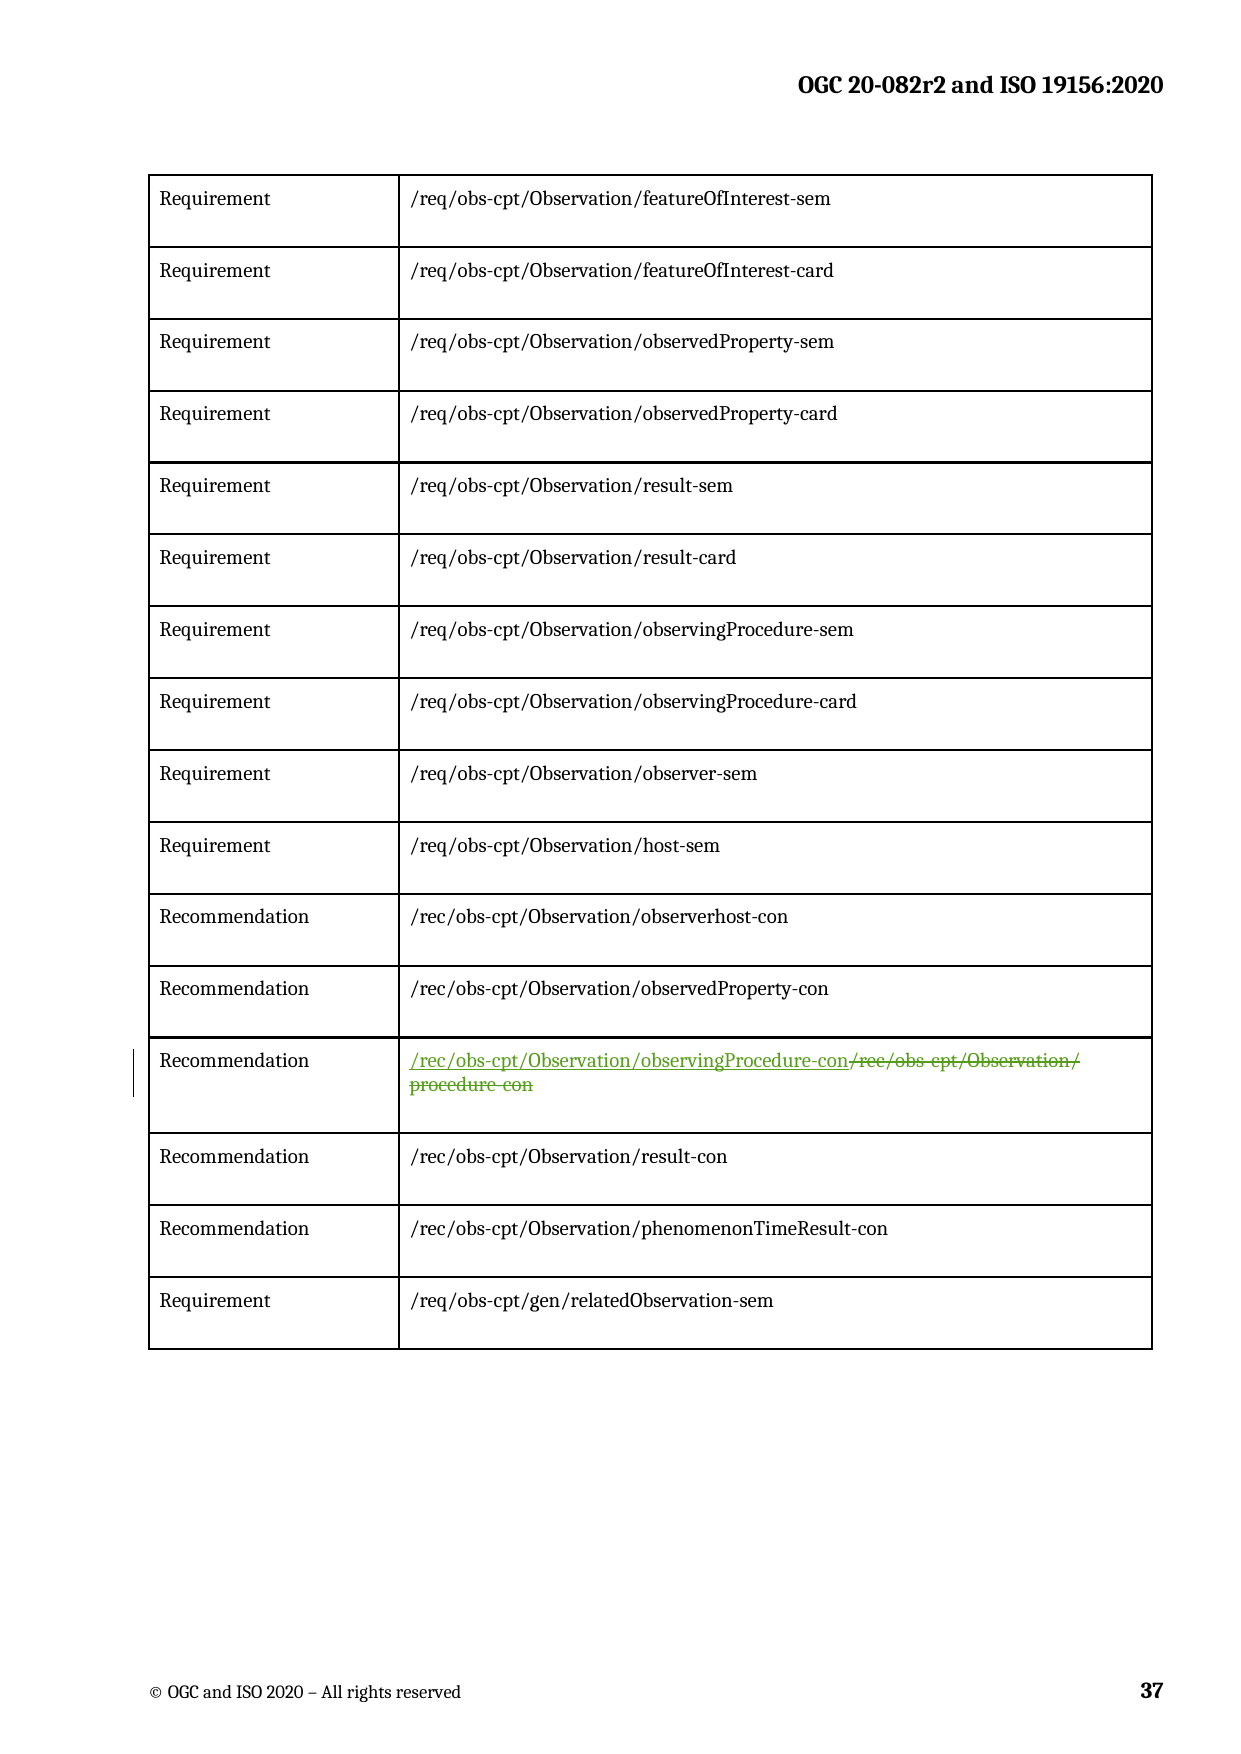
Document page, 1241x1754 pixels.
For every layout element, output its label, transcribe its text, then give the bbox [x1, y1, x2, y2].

table_cell /req/obs-cpt/Observation/observedProperty-sem [400, 320, 1151, 389]
table_cell Requirement [150, 320, 398, 389]
table_cell /rec/obs-cpt/Observation/observerhost-con [400, 895, 1151, 964]
table_cell /rec/obs-cpt/Observation/result-con [400, 1134, 1151, 1204]
table_cell Recommendation [150, 895, 398, 964]
table_cell /req/obs-cpt/Observation/featureOfInterest-sem [400, 176, 1151, 246]
table_cell Requirement [150, 248, 398, 318]
table_cell /req/obs-cpt/Observation/result-sem [400, 464, 1151, 533]
table_cell /req/obs-cpt/Observation/observingProcedure-sem [400, 607, 1151, 677]
table_cell Requirement [150, 535, 398, 605]
table_cell /rec/obs-cpt/Observation/observedProperty-con [400, 967, 1151, 1036]
table_cell Requirement [150, 464, 398, 533]
table_cell Requirement [150, 392, 398, 461]
table_cell Requirement [150, 176, 398, 246]
table_cell Requirement [150, 751, 398, 821]
table_cell Requirement [150, 1278, 398, 1348]
table_cell Requirement [150, 823, 398, 893]
table_cell Recommendation [150, 967, 398, 1036]
table_cell [400, 1039, 1151, 1132]
table_cell /req/obs-cpt/Observation/observedProperty-card [400, 392, 1151, 461]
table_cell /req/obs-cpt/gen/relatedObservation-sem [400, 1278, 1151, 1348]
table_cell /req/obs-cpt/Observation/observingProcedure-card [400, 679, 1151, 749]
table_cell Recommendation [150, 1039, 398, 1132]
table_cell Requirement [150, 607, 398, 677]
table_cell Recommendation [150, 1206, 398, 1276]
table_cell /rec/obs-cpt/Observation/phenomenonTimeResult-con [400, 1206, 1151, 1276]
table_cell Requirement [150, 679, 398, 749]
table_cell /req/obs-cpt/Observation/result-card [400, 535, 1151, 605]
table_cell /req/obs-cpt/Observation/host-sem [400, 823, 1151, 893]
table_cell /req/obs-cpt/Observation/observer-sem [400, 751, 1151, 821]
table_cell Recommendation [150, 1134, 398, 1204]
table_cell /req/obs-cpt/Observation/featureOfInterest-card [400, 248, 1151, 318]
